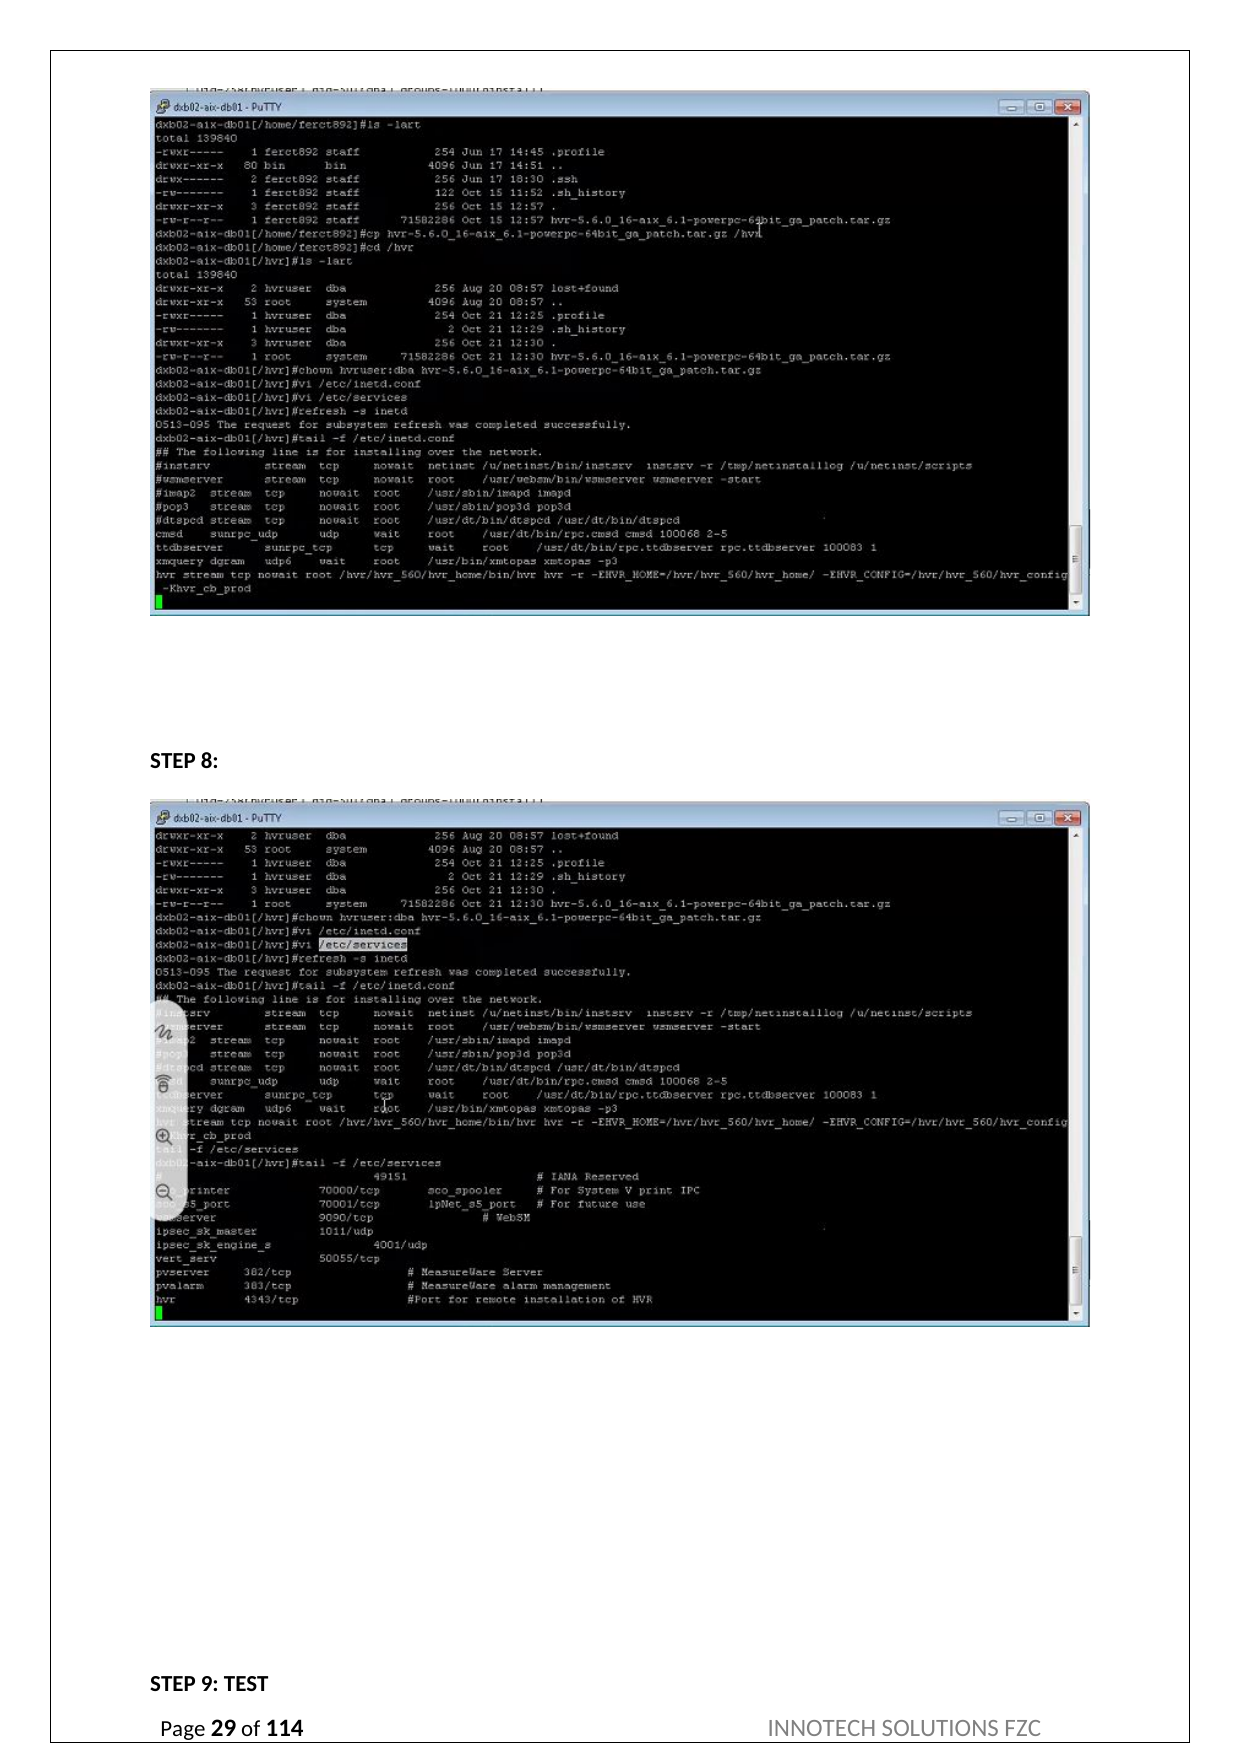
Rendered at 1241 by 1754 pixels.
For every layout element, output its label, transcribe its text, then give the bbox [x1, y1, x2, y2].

text STEP 9: TEST [150, 1669, 1152, 1697]
picture [150, 88, 1091, 616]
text STEP 8: [150, 746, 1152, 774]
picture [150, 799, 1091, 1327]
